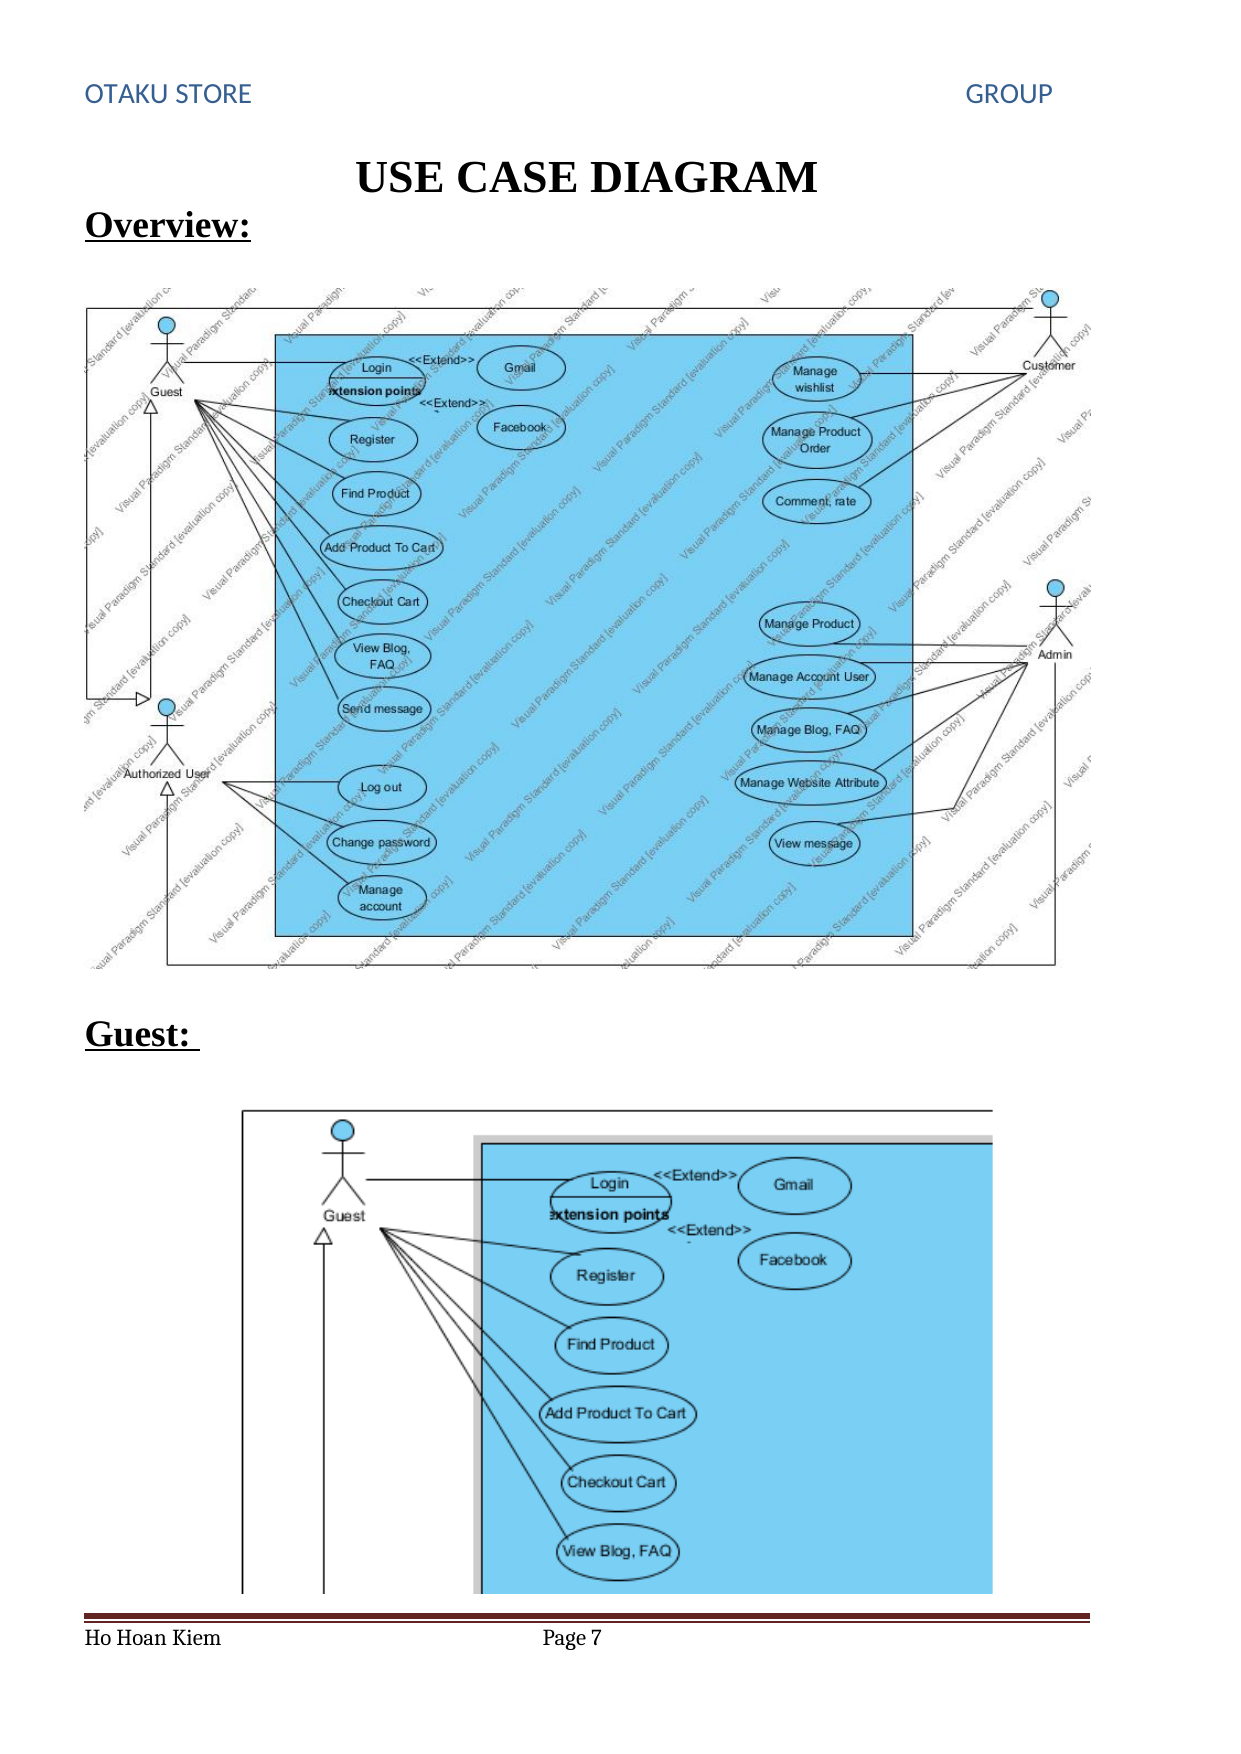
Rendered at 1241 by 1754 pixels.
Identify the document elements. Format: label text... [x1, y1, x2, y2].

text USE CASE DIAGRAM [84, 150, 1090, 203]
text Guest: [84, 1012, 1090, 1055]
text Overview: [84, 203, 1090, 246]
picture [84, 288, 1091, 969]
picture [181, 1055, 993, 1594]
